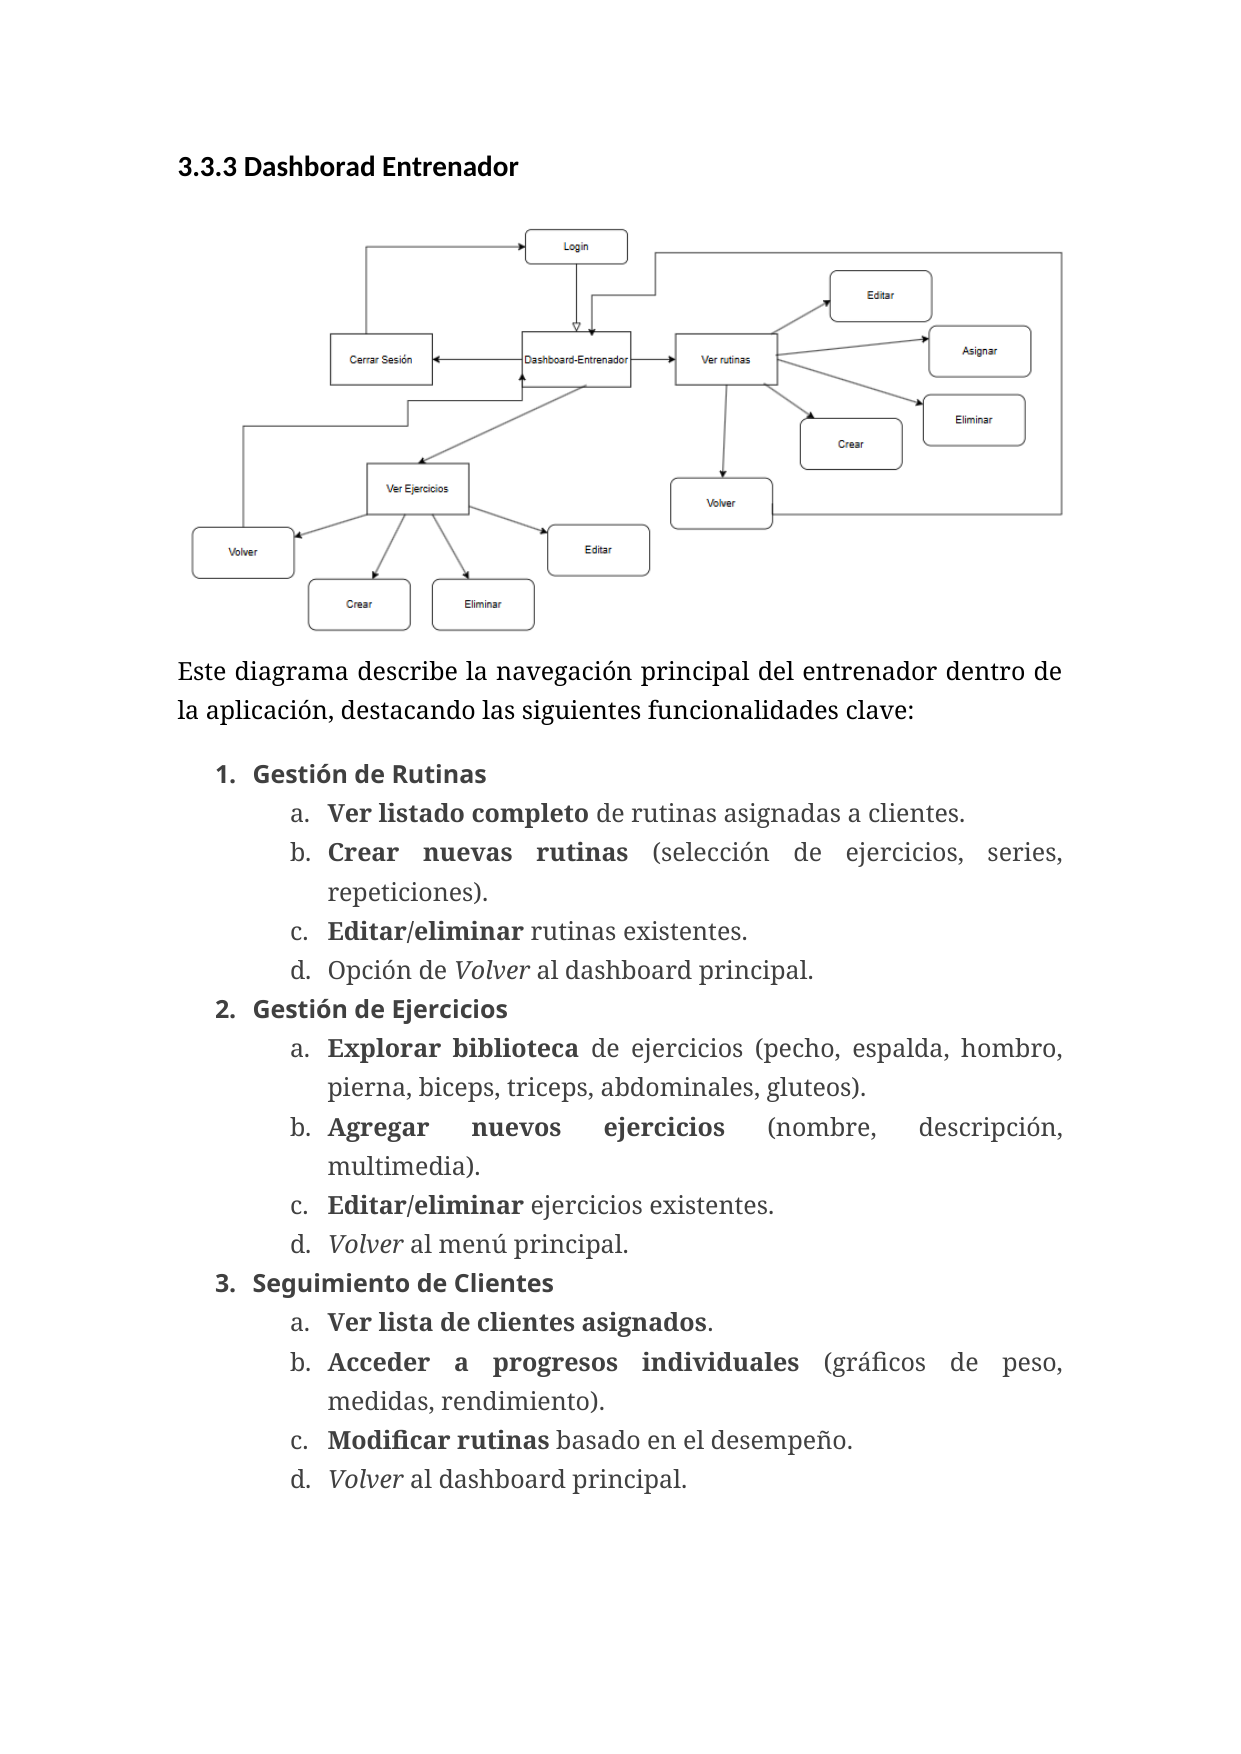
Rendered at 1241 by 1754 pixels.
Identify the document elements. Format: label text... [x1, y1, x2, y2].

list Gestión de Rutinas [215, 757, 1063, 791]
list Acceder a progresos individuales (gráficos de peso, medidas, rendimiento). [290, 1344, 1063, 1417]
list Editar/eliminar ejercicios existentes. [290, 1187, 1063, 1222]
list Modificar rutinas basado en el desempeño. [290, 1422, 1063, 1457]
list Ver lista de clientes asignados. [290, 1305, 1063, 1339]
text Este diagrama describe la navegación principal del entrenador dentro de la aplicación, destacando las siguientes funcionalidades clave: [177, 649, 1063, 727]
list Opción de Volver al dashboard principal. [290, 952, 1063, 987]
list Agregar nuevos ejercicios (nombre, descripción, multimedia). [290, 1109, 1063, 1182]
list Volver al menú principal. [290, 1227, 1063, 1261]
list Explorar biblioteca de ejercicios (pecho, espalda, hombro, pierna, biceps, triceps, abdominales, gluteos). [290, 1031, 1063, 1104]
picture [177, 210, 1098, 649]
list Seguimiento de Clientes [215, 1266, 1063, 1300]
subtitle 3.3.3 Dashborad Entrenador [177, 148, 1063, 183]
list Gestión de Ejercicios [215, 992, 1063, 1026]
list Editar/eliminar rutinas existentes. [290, 913, 1063, 947]
list Crear nuevas rutinas (selección de ejercicios, series, repeticiones). [290, 835, 1063, 908]
list Volver al dashboard principal. [290, 1462, 1063, 1496]
list Ver listado completo de rutinas asignadas a clientes. [290, 796, 1063, 830]
